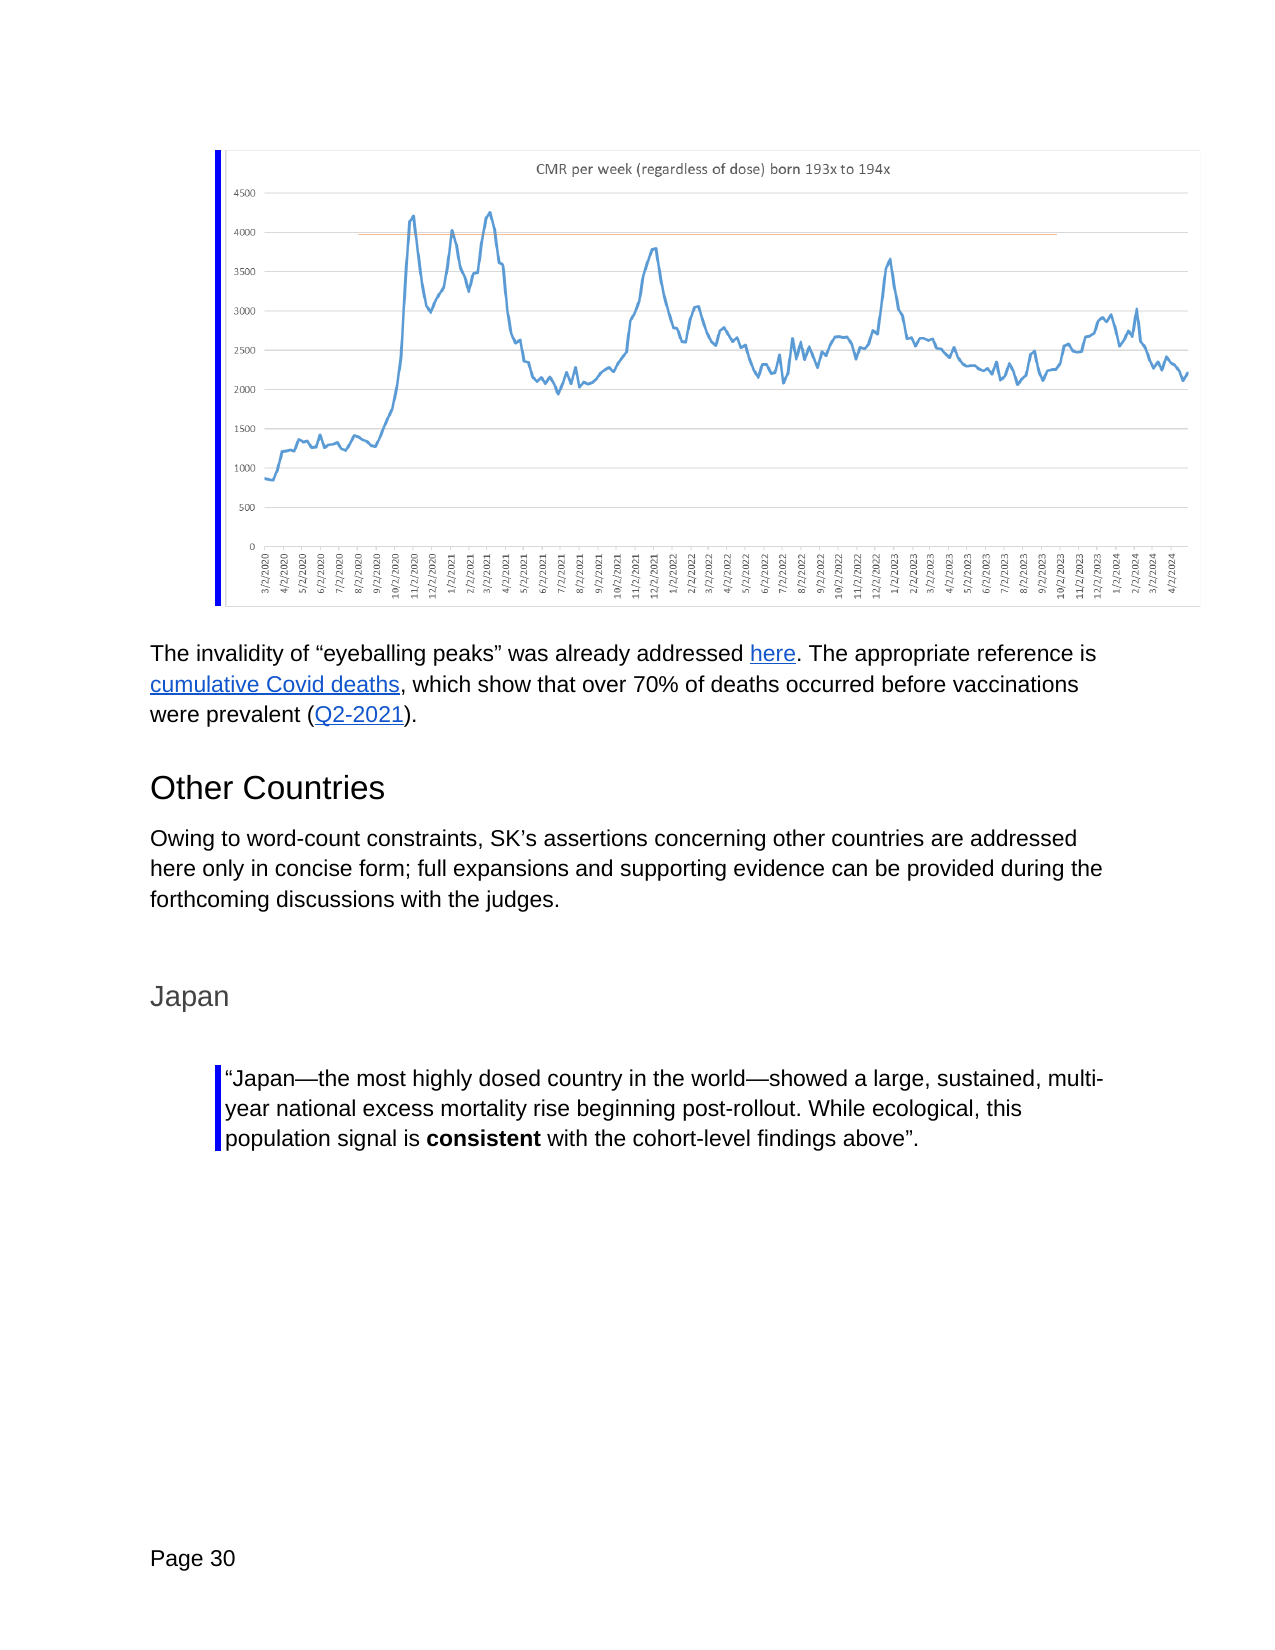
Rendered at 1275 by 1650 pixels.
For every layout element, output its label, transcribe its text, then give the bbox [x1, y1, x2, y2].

picture [225, 150, 1200, 607]
subtitle Japan [150, 979, 1125, 1051]
text “Japan—the most highly dosed country in the world—showed a large, sustained, multi-year national excess mortality rise beginning post-rollout. While ecological, this population signal is consistent with the cohort-level findings above”. [221, 1065, 1125, 1151]
subtitle Other Countries [150, 768, 1125, 807]
text Owing to word-count constraints, SK’s assertions concerning other countries are addressed here only in concise form; full expansions and supporting evidence can be provided during the forthcoming discussions with the judges. [150, 825, 1125, 912]
text The invalidity of “eyeballing peaks” was already addressed here. The appropriate reference is cumulative Covid deaths, which show that over 70% of deaths occurred before vaccinations were prevalent (Q2-2021). [150, 640, 1125, 727]
